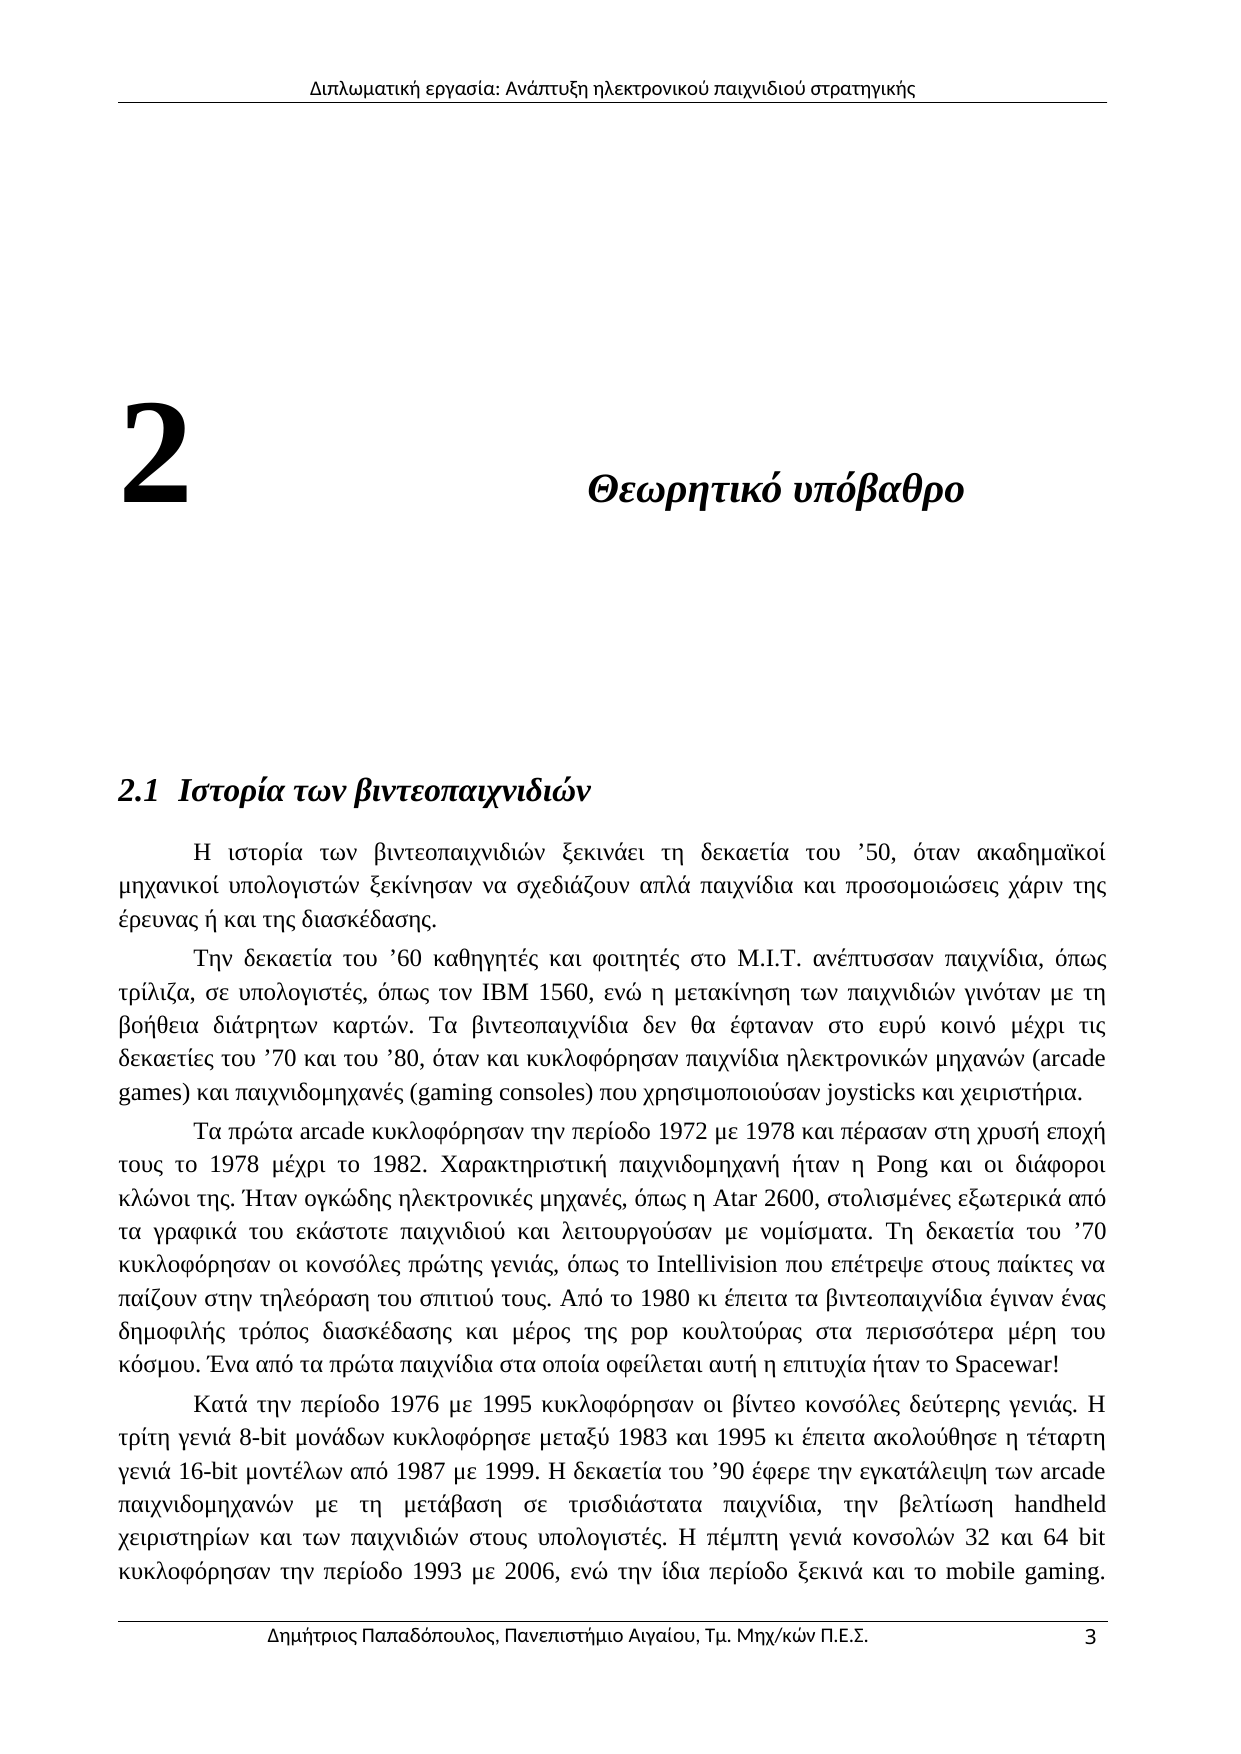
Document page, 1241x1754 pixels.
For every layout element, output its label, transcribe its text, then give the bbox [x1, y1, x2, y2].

text Η ιστορία των βιντεοπαιχνιδιών ξεκινάει τη δεκαετία του ’50, όταν ακαδημαϊκοί μηχανικοί υπολογιστών ξεκίνησαν να σχεδιάζουν απλά παιχνίδια και προσομοιώσεις χάριν της έρευνας ή και της διασκέδασης. [118, 834, 1107, 934]
text Τα πρώτα arcade κυκλοφόρησαν την περίοδο 1972 με 1978 και πέρασαν στη χρυσή εποχή τους το 1978 μέχρι το 1982. Χαρακτηριστική παιχνιδομηχανή ήταν η Pong και οι διάφοροι κλώνοι της. Ήταν ογκώδης ηλεκτρονικές μηχανές, όπως η Atar 2600, στολισμένες εξωτερικά από τα γραφικά του εκάστοτε παιχνιδιού και λειτουργούσαν με νομίσματα. Τη δεκαετία του ’70 κυκλοφόρησαν οι κονσόλες πρώτης γενιάς, όπως το Intellivision που επέτρεψε στους παίκτες να παίζουν στην τηλεόραση του σπιτιού τους. Από το 1980 κι έπειτα τα βιντεοπαιχνίδια έγιναν ένας δημοφιλής τρόπος διασκέδασης και μέρος της pop κουλτούρας στα περισσότερα μέρη του κόσμου. Ένα από τα πρώτα παιχνίδια στα οποία οφείλεται αυτή η επιτυχία ήταν το Spacewar! [118, 1113, 1107, 1379]
subtitle Ιστορία των βιντεοπαιχνιδιών [118, 770, 1113, 808]
subtitle Θεωρητικό υπόβαθρο [118, 362, 1113, 535]
text Την δεκαετία του ’60 καθηγητές και φοιτητές στο M.I.T. ανέπτυσσαν παιχνίδια, όπως τρίλιζα, σε υπολογιστές, όπως τον IBM 1560, ενώ η μετακίνηση των παιχνιδιών γινόταν με τη βοήθεια διάτρητων καρτών. Τα βιντεοπαιχνίδια δεν θα έφταναν στο ευρύ κοινό μέχρι τις δεκαετίες του ’70 και του ’80, όταν και κυκλοφόρησαν παιχνίδια ηλεκτρονικών μηχανών (arcade games) και παιχνιδομηχανές (gaming consoles) που χρησιμοποιούσαν joysticks και χειριστήρια. [118, 940, 1107, 1107]
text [118, 1386, 1107, 1586]
